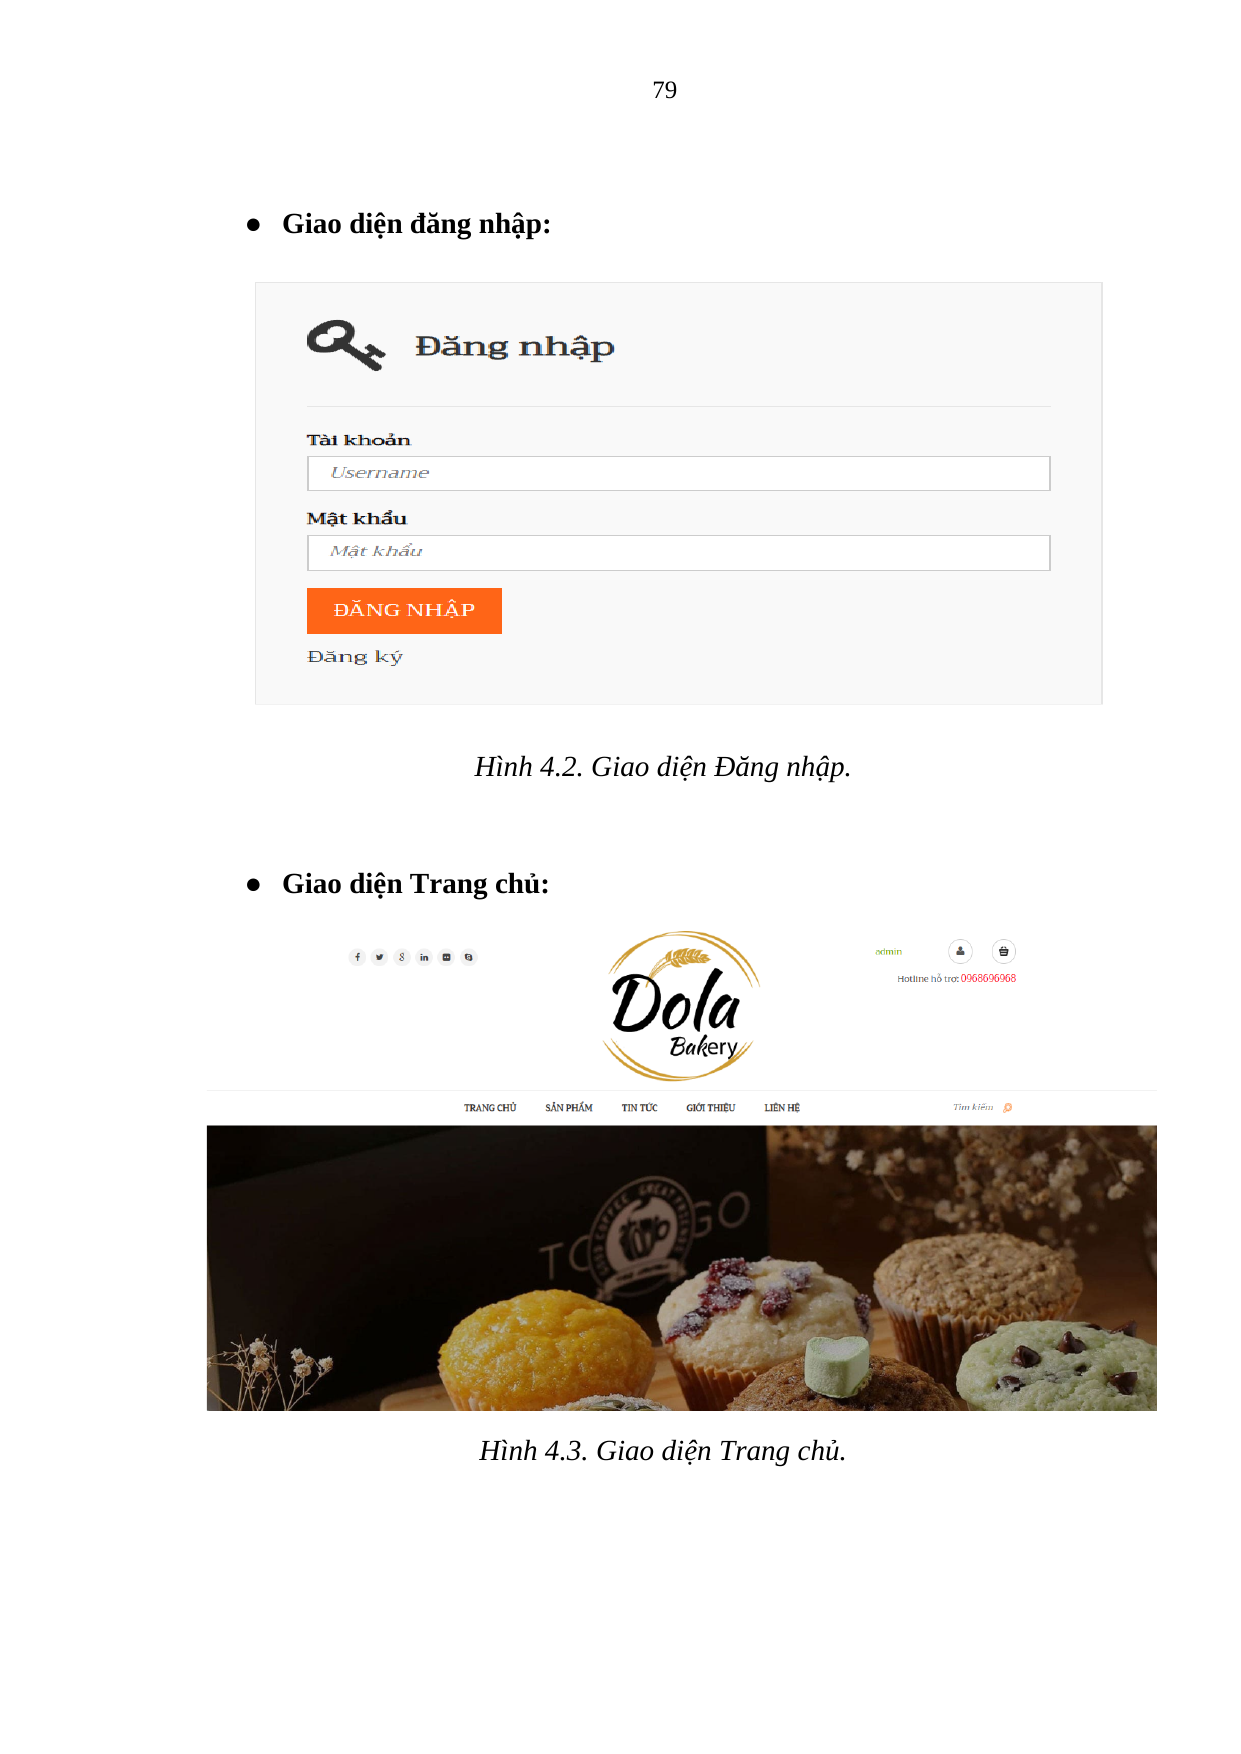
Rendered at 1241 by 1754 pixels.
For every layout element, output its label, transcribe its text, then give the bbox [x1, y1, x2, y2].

list Giao diện đăng nhập: [244, 206, 1122, 240]
picture [206, 925, 1157, 1411]
list Giao diện Trang chủ: [244, 866, 1122, 900]
picture [206, 265, 1157, 727]
